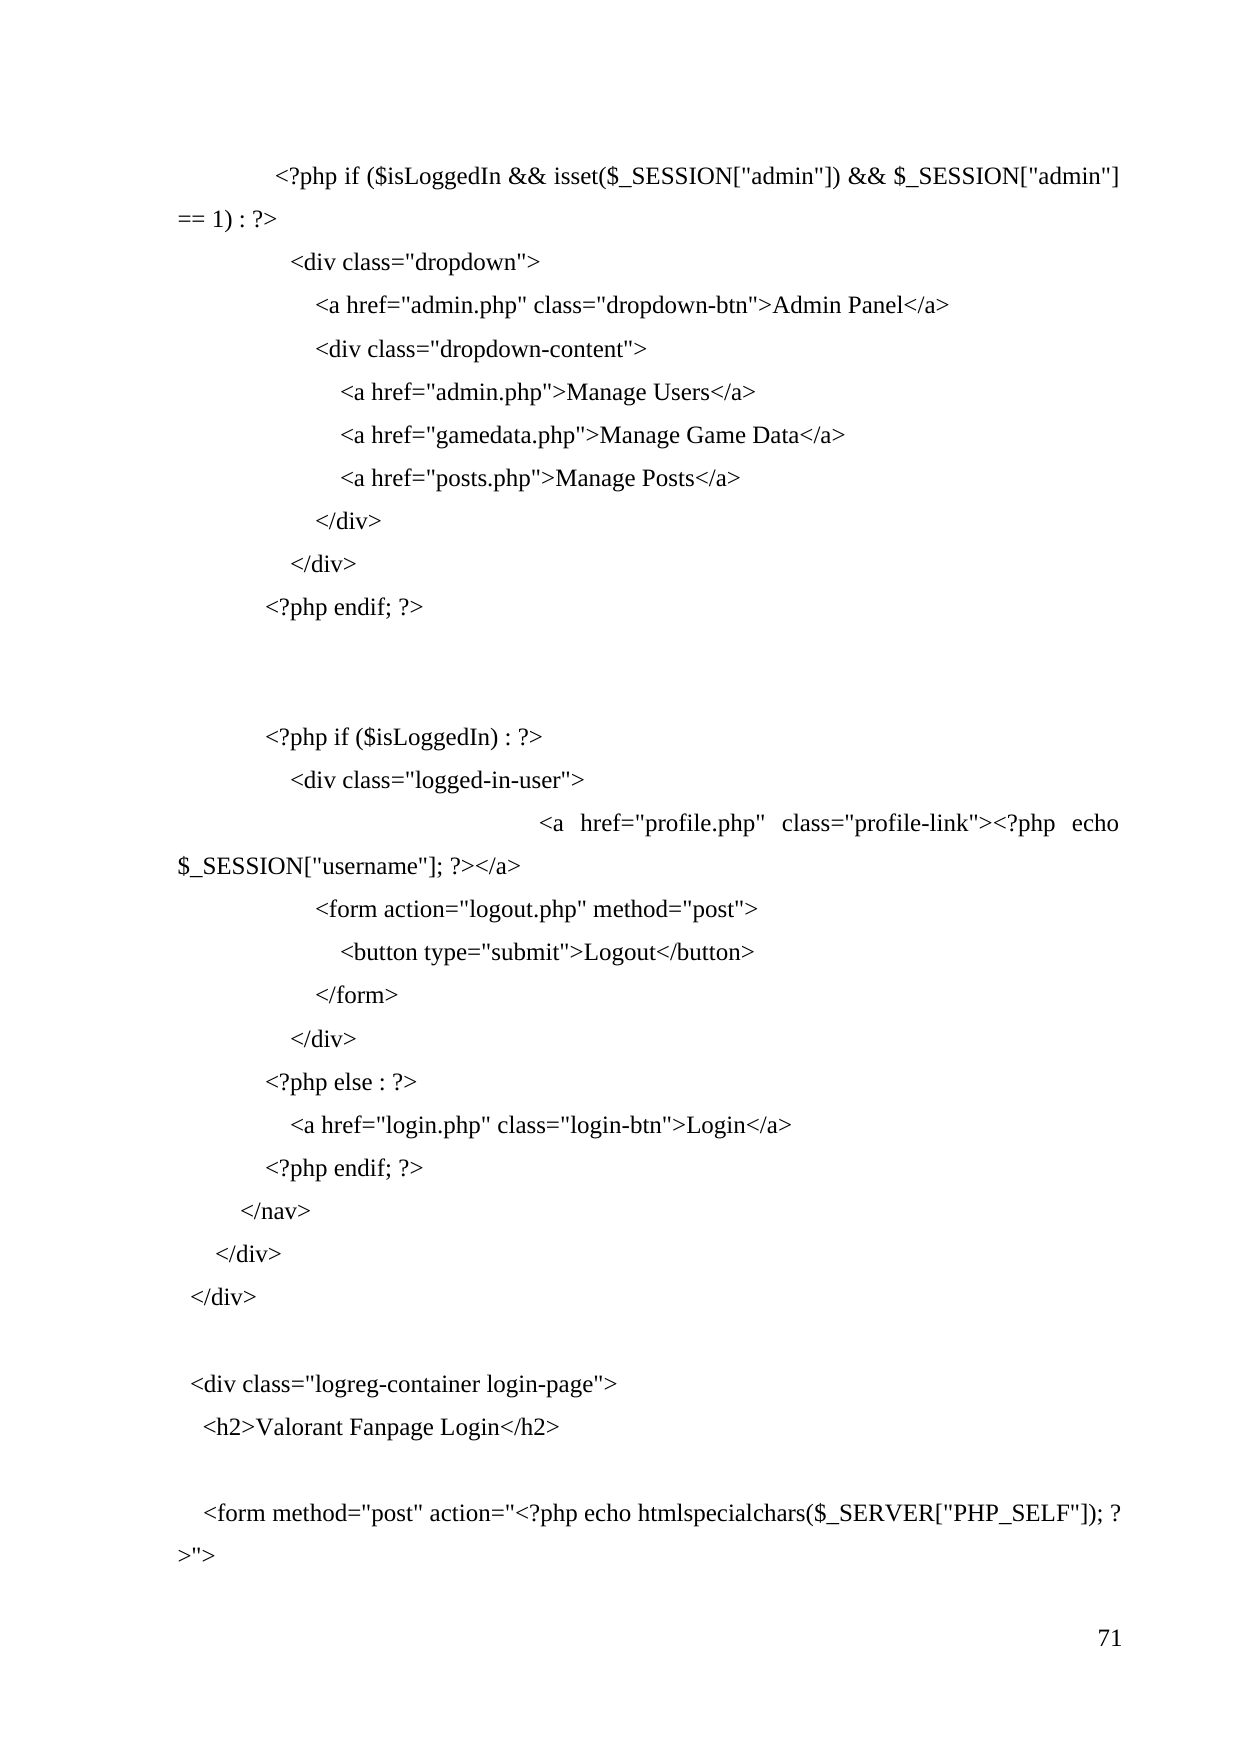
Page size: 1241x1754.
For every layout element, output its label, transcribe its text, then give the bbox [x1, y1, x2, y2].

text <a href="login.php" class="login-btn">Login</a> [177, 1110, 1122, 1139]
text <div class="logreg-container login-page"> [177, 1369, 1122, 1397]
text <?php if ($isLoggedIn && isset($_SESSION["admin"]) && $_SESSION["admin"] == 1) : ?> [177, 161, 1122, 233]
text </form> [177, 981, 1122, 1009]
text <a href="admin.php" class="dropdown-btn">Admin Panel</a> [177, 291, 1122, 319]
text <a href="profile.php" class="profile-link"><?php echo $_SESSION["username"]; ?></a> [177, 808, 1122, 880]
text <h2>Valorant Fanpage Login</h2> [177, 1412, 1122, 1441]
text </div> [177, 1024, 1122, 1052]
text </div> [177, 506, 1122, 535]
text <form method="post" action="<?php echo htmlspecialchars($_SERVER["PHP_SELF"]); ?>"> [177, 1498, 1122, 1570]
text <form action="logout.php" method="post"> [177, 894, 1122, 923]
text <a href="posts.php">Manage Posts</a> [177, 463, 1122, 492]
text <div class="dropdown-content"> [177, 334, 1122, 362]
text <button type="submit">Logout</button> [177, 937, 1122, 966]
text <div class="logged-in-user"> [177, 765, 1122, 794]
text <?php endif; ?> [177, 592, 1122, 621]
text <a href="gamedata.php">Manage Game Data</a> [177, 420, 1122, 449]
text </nav> [177, 1196, 1122, 1225]
text </div> [177, 1239, 1122, 1268]
text <?php endif; ?> [177, 1153, 1122, 1182]
text <a href="admin.php">Manage Users</a> [177, 377, 1122, 406]
text </div> [177, 549, 1122, 578]
text <?php else : ?> [177, 1067, 1122, 1096]
text </div> [177, 1282, 1122, 1311]
text <?php if ($isLoggedIn) : ?> [177, 722, 1122, 751]
text <div class="dropdown"> [177, 247, 1122, 276]
